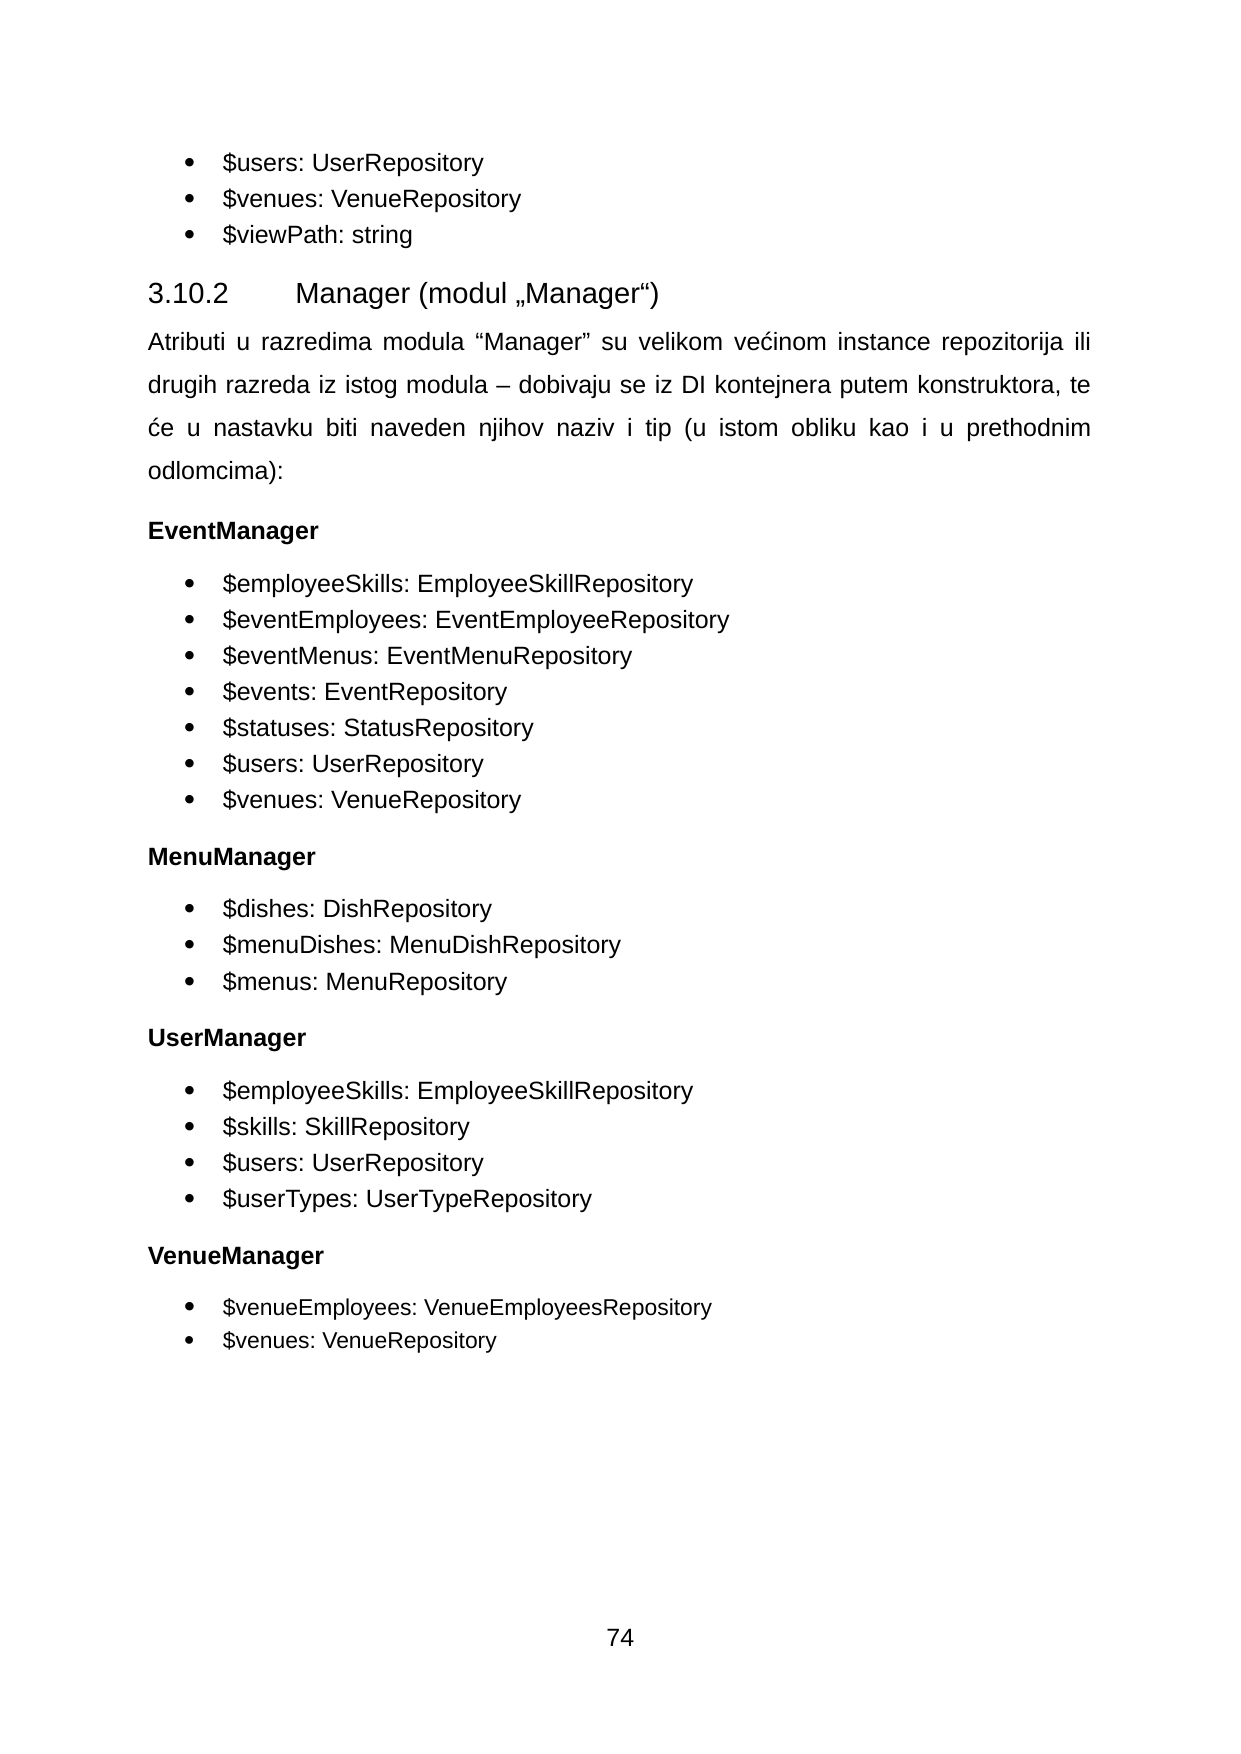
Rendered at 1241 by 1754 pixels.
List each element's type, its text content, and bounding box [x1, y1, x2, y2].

list $eventMenus: EventMenuRepository [185, 641, 1093, 669]
list $skills: SkillRepository [185, 1112, 1093, 1141]
list $users: UserRepository [185, 148, 1093, 176]
list $statuses: StatusRepository [185, 713, 1093, 742]
text EventManager [148, 516, 1093, 545]
list $employeeSkills: EmployeeSkillRepository [185, 569, 1093, 597]
list $viewPath: string [185, 220, 1093, 248]
subtitle Manager (modul „Manager“) [148, 277, 1093, 310]
list $users: UserRepository [185, 749, 1093, 778]
list $venues: VenueRepository [185, 1327, 1093, 1353]
text VenueManager [148, 1241, 1093, 1270]
list $users: UserRepository [185, 1148, 1093, 1177]
list $menus: MenuRepository [185, 966, 1093, 995]
text UserManager [148, 1023, 1093, 1052]
list $dishes: DishRepository [185, 894, 1093, 923]
list $venues: VenueRepository [185, 184, 1093, 212]
list $employeeSkills: EmployeeSkillRepository [185, 1076, 1093, 1105]
text Atributi u razredima modula “Manager” su velikom većinom instance repozitorija ili drugih razreda iz istog modula – dobivaju se iz DI kontejnera putem konstruktora, te će u nastavku biti naveden njihov naziv i tip (u istom obliku kao i u prethodnim odlomcima): [148, 327, 1093, 485]
list $menuDishes: MenuDishRepository [185, 930, 1093, 959]
list $venues: VenueRepository [185, 785, 1093, 814]
list $events: EventRepository [185, 677, 1093, 706]
list $eventEmployees: EventEmployeeRepository [185, 605, 1093, 633]
text MenuManager [148, 842, 1093, 871]
list $venueEmployees: VenueEmployeesRepository [185, 1293, 1093, 1320]
list $userTypes: UserTypeRepository [185, 1184, 1093, 1213]
